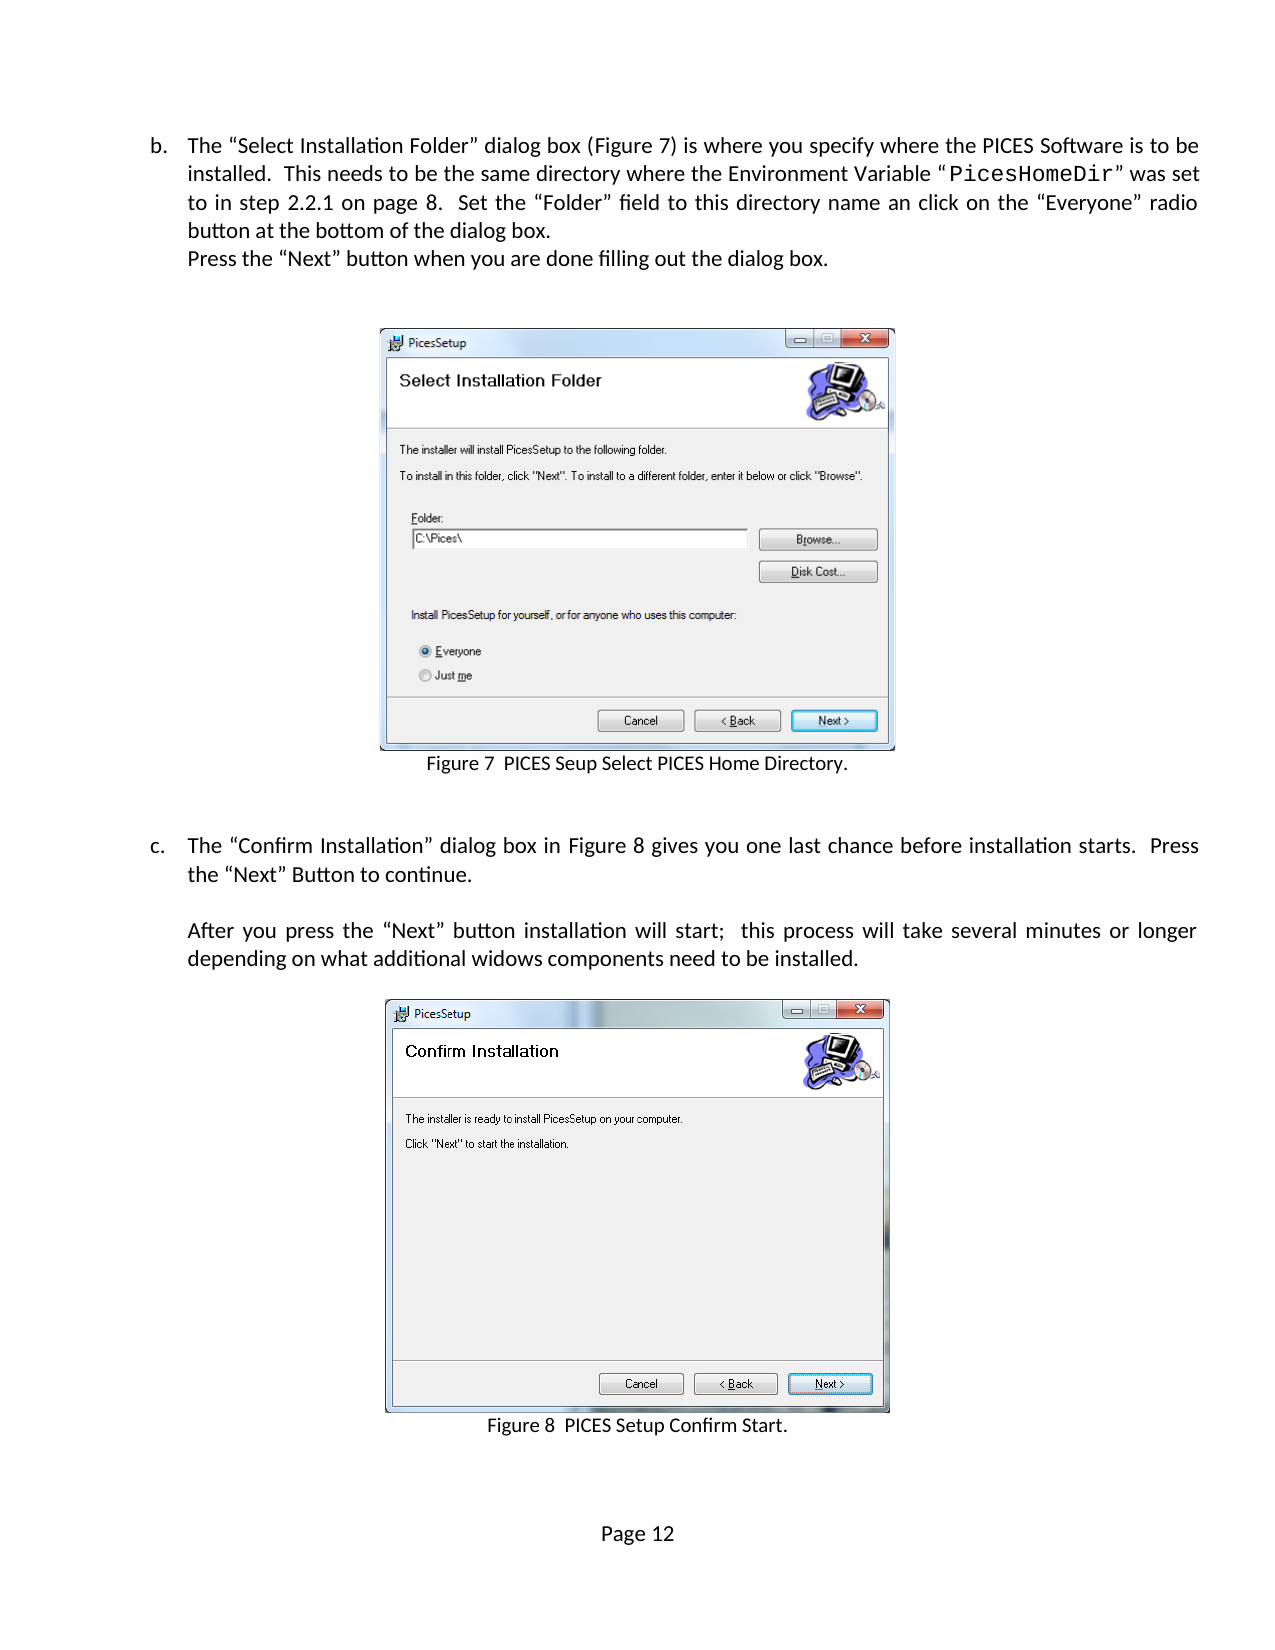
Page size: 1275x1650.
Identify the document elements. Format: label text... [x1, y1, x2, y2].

text Figure 7 PICES Seup Select PICES Home Directory. [75, 750, 1200, 776]
picture [385, 999, 890, 1413]
text Press the “Next” button when you are done filling out the dialog box. [187, 244, 1200, 272]
list The “Confirm Installation” dialog box in Figure 8 gives you one last chance before installation starts. Press the “Next” Button to continue. [150, 832, 1200, 888]
list The “Select Installation Folder” dialog box (Figure 7) is where you specify where the PICES Software is to be installed. This needs to be the same directory where the Environment Variable “PicesHomeDir” was set to in step 2.2.1 on page 8. Set the “Folder” field to this directory name an click on the “Everyone” radio button at the bottom of the dialog box. [150, 131, 1200, 244]
text After you press the “Next” button installation will start; this process will take several minutes or longer depending on what additional widows components need to be installed. [187, 916, 1200, 972]
picture [379, 328, 896, 751]
